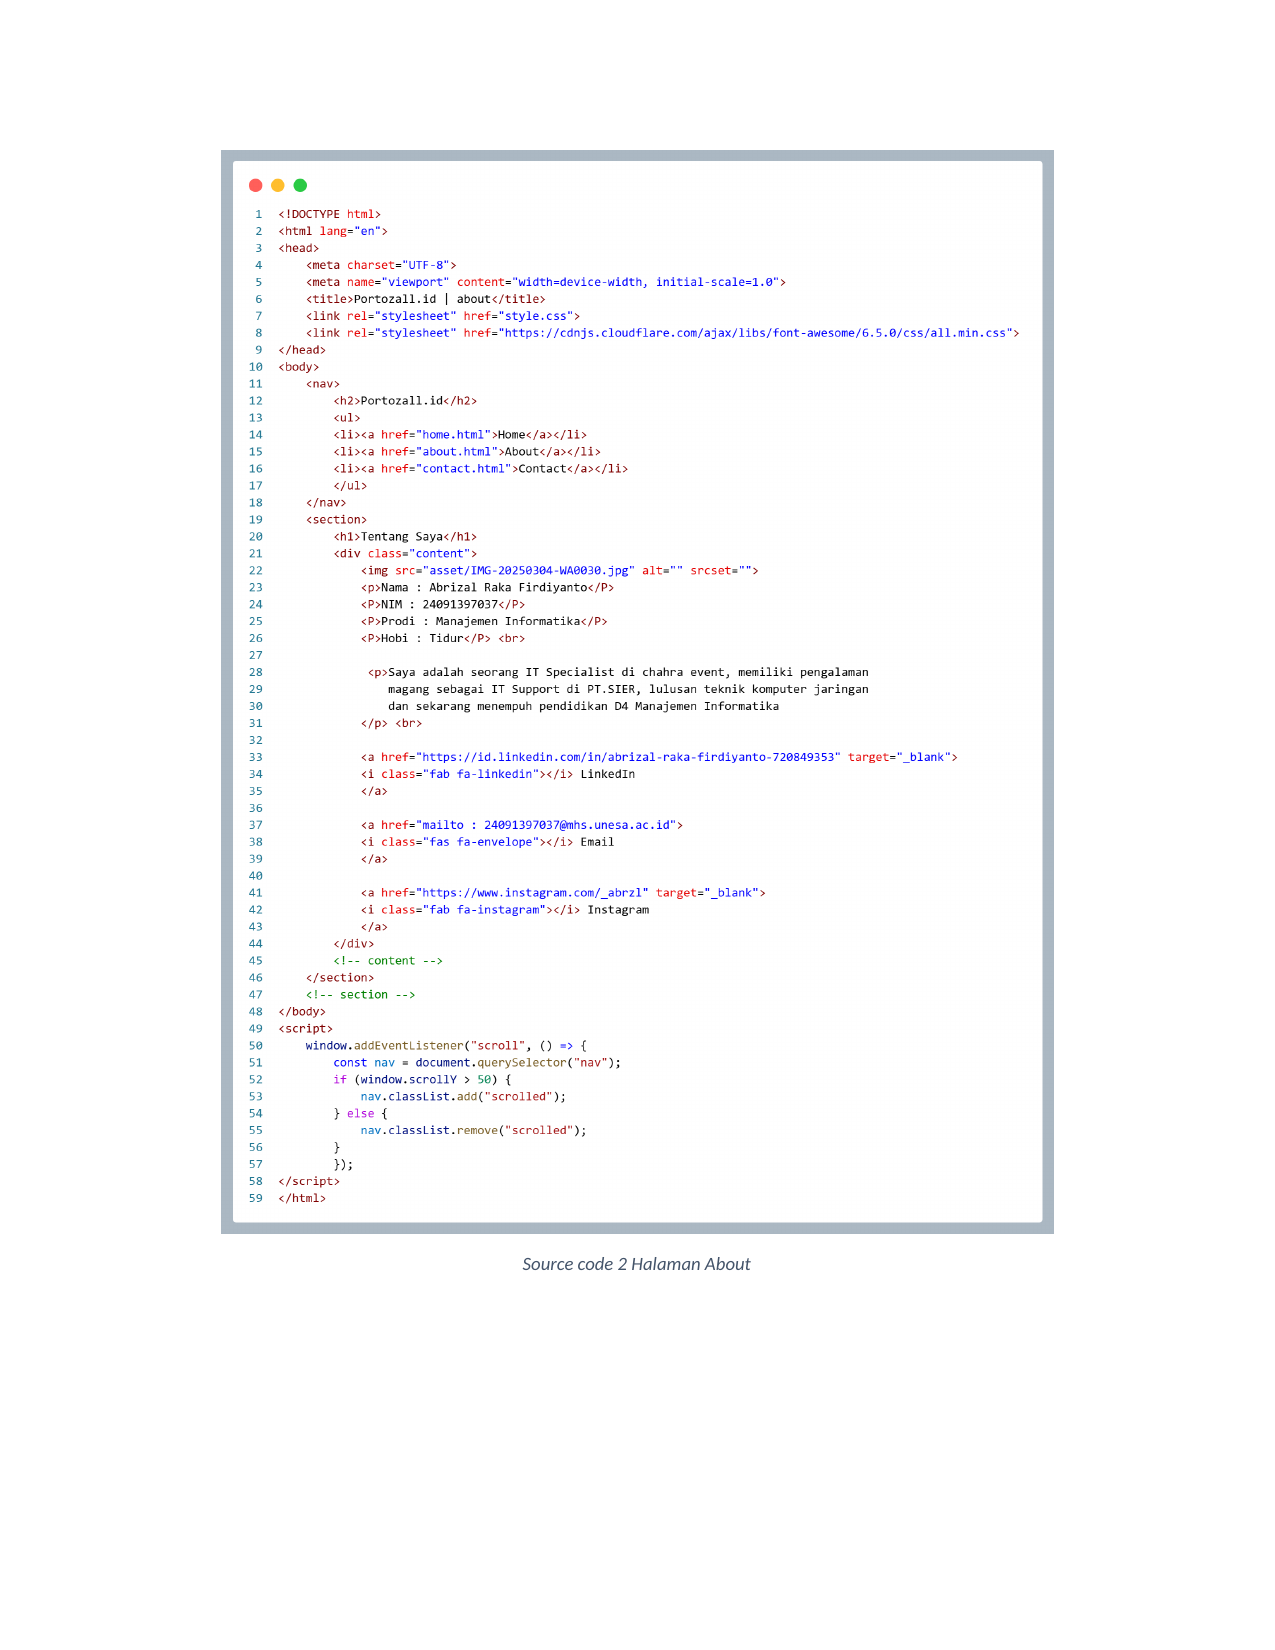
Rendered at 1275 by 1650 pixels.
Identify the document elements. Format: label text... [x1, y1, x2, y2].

text Source code 2 Halaman About [150, 1252, 1125, 1275]
picture [221, 150, 1054, 1234]
